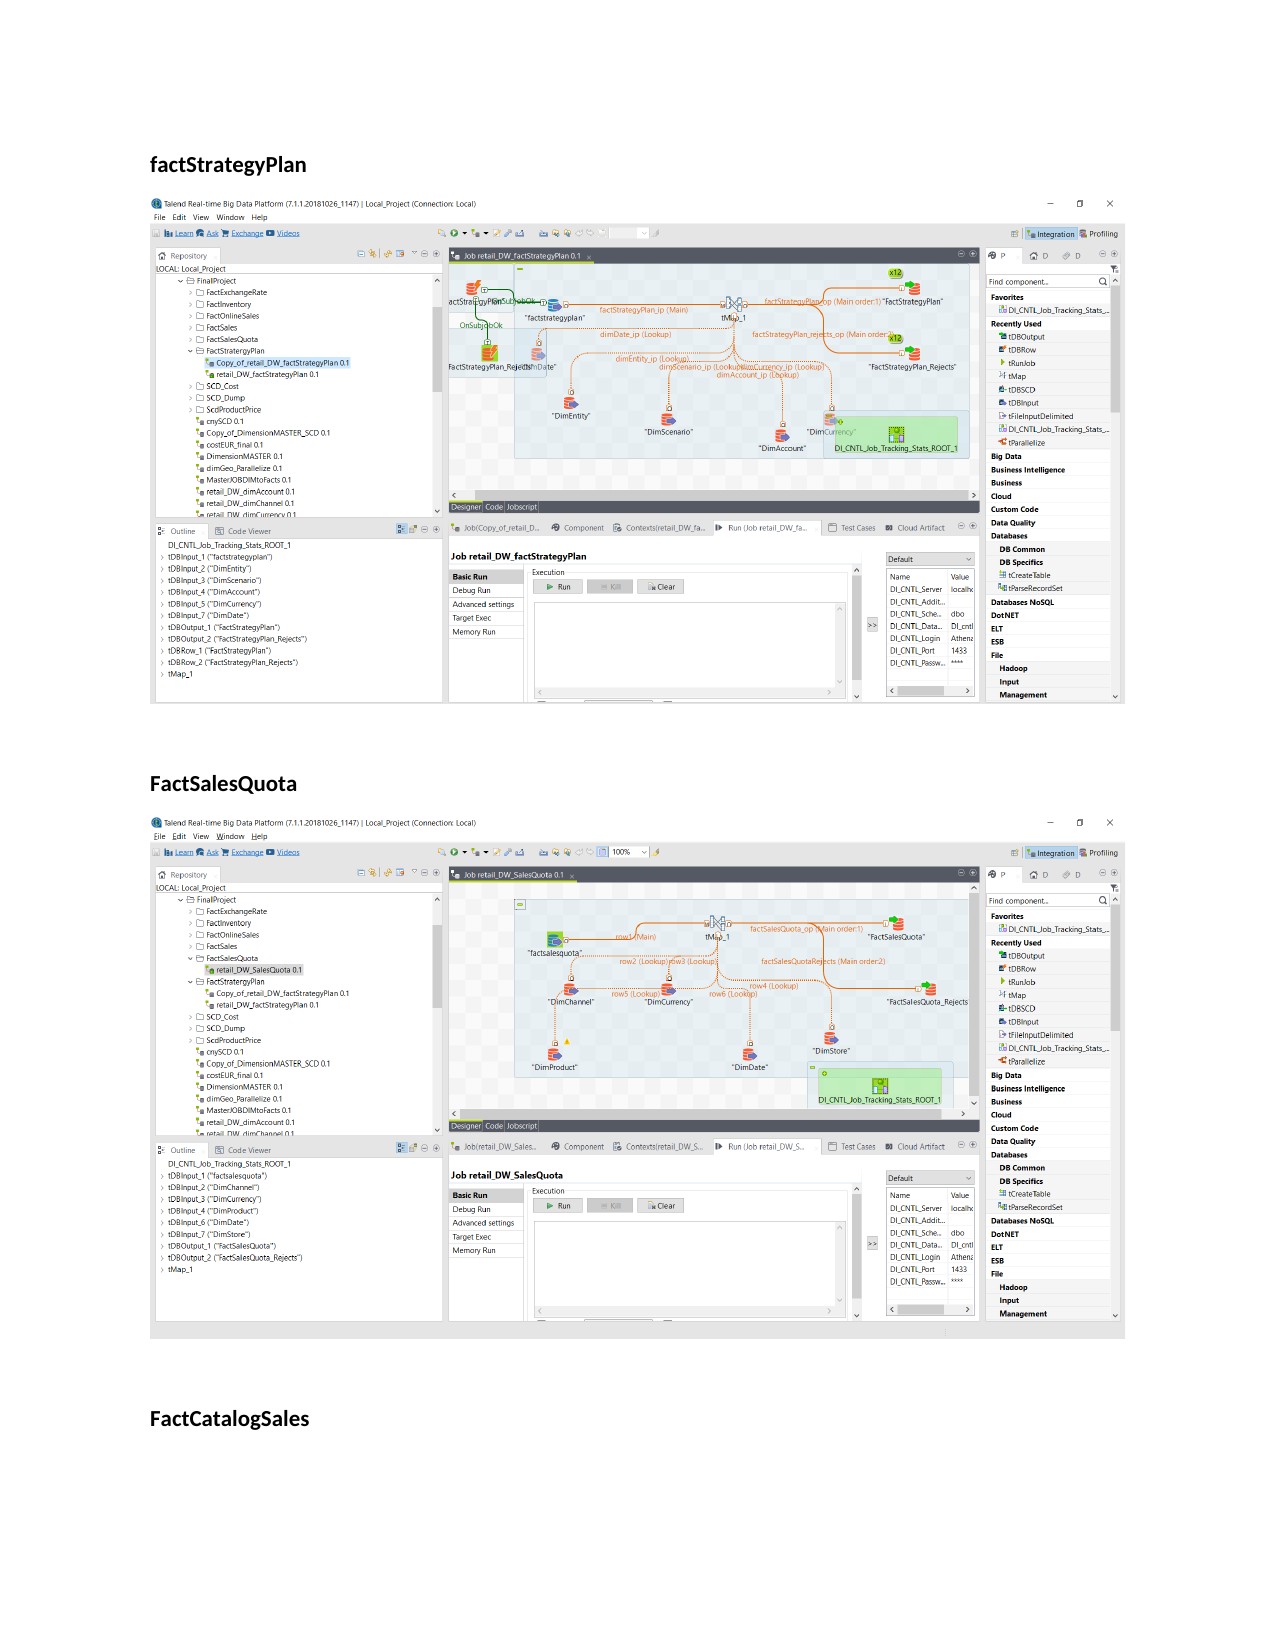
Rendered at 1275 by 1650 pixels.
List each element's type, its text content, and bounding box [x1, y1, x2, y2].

picture [150, 196, 1125, 704]
text factStrategyPlan [150, 150, 1125, 178]
text FactSalesQuota [150, 769, 1125, 797]
picture [150, 815, 1125, 1339]
text FactCatalogSales [150, 1404, 1125, 1432]
